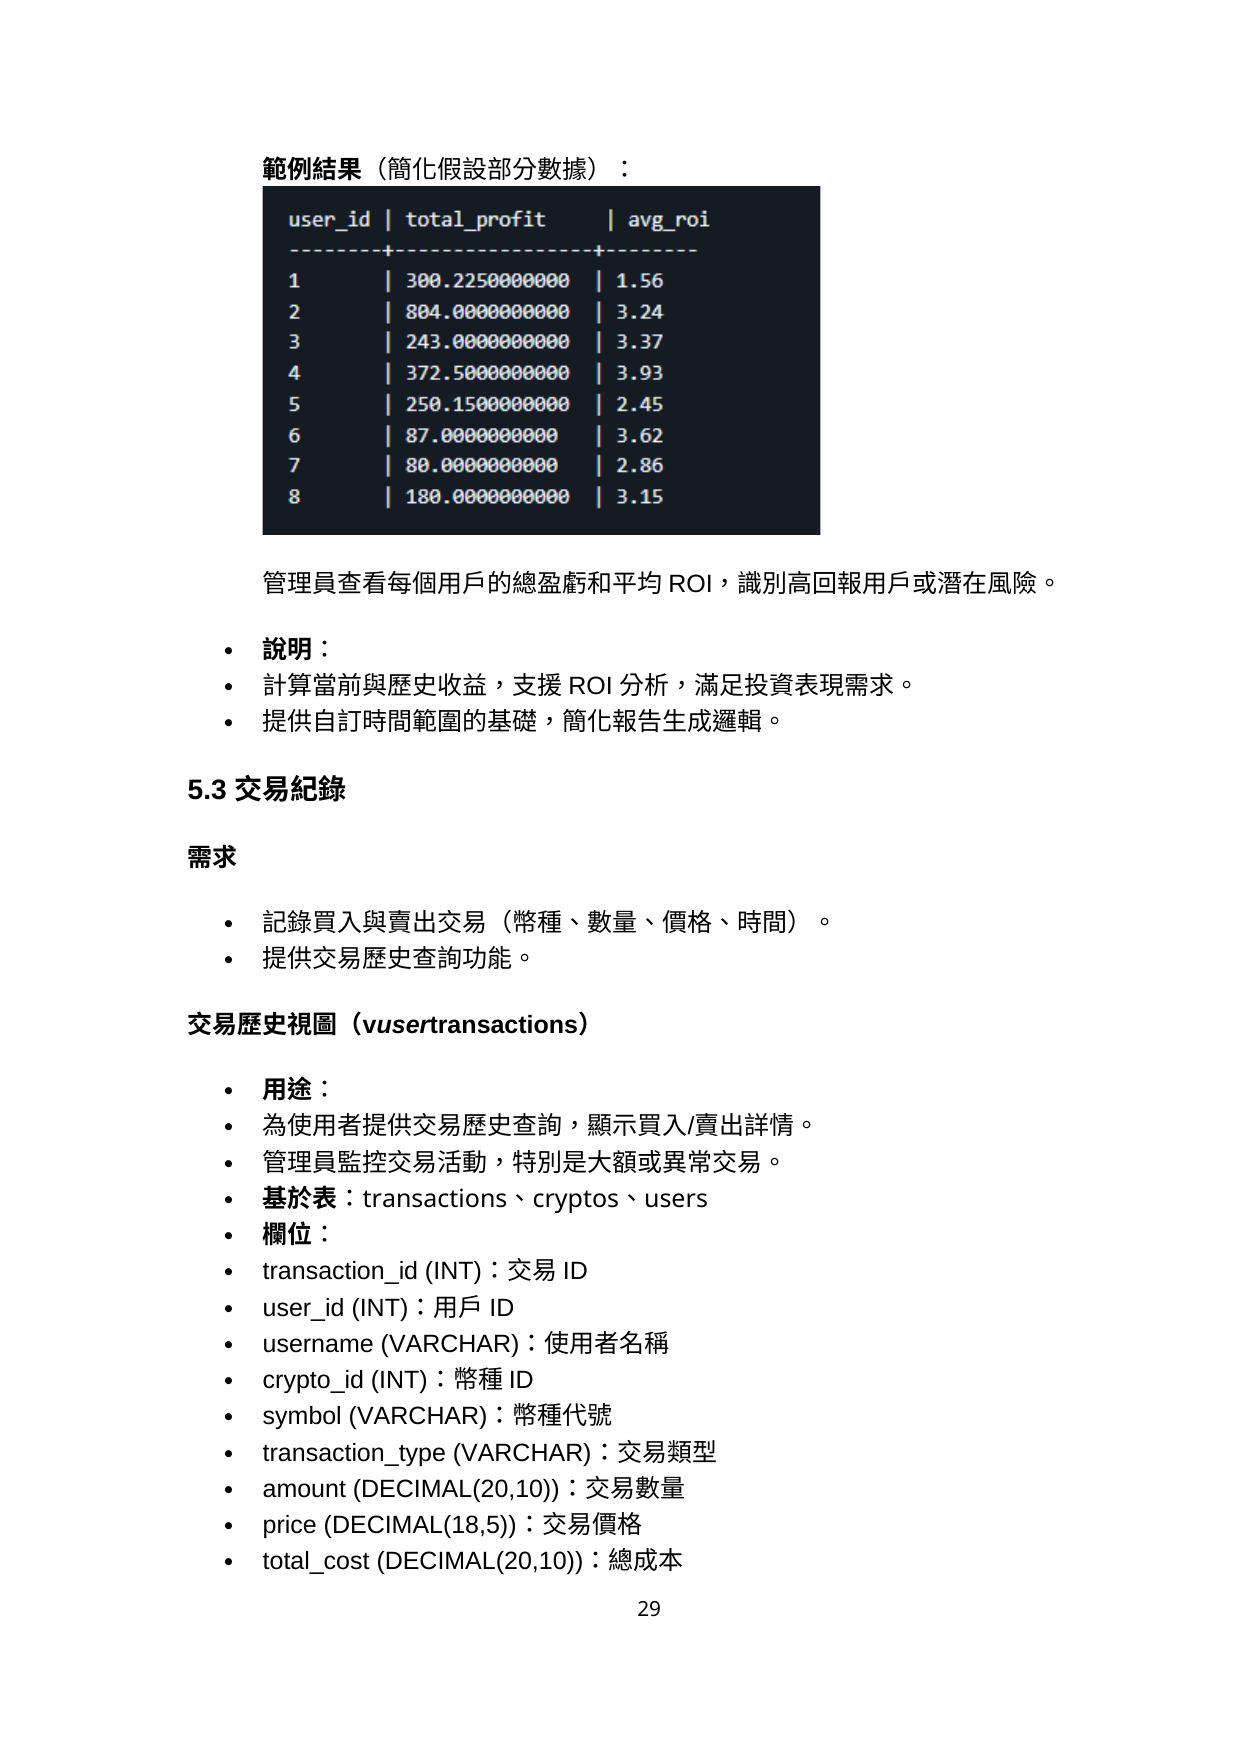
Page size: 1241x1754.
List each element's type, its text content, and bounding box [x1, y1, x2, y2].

subtitle 需求 [187, 837, 1053, 873]
list 為使用者提供交易歷史查詢，顯示買入/賣出詳情。 [225, 1106, 1053, 1142]
list amount (DECIMAL(20,10))：交易數量 [225, 1468, 1053, 1504]
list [225, 150, 1053, 535]
subtitle 交易歷史視圖（vusertransactions） [187, 1004, 1053, 1040]
list user_id (INT)：用戶 ID [225, 1287, 1053, 1323]
list 計算當前與歷史收益，支援 ROI 分析，滿足投資表現需求。 [225, 666, 1053, 702]
list 用途： [225, 1069, 1053, 1106]
list total_cost (DECIMAL(20,10))：總成本 [225, 1541, 1053, 1577]
list 提供自訂時間範圍的基礎，簡化報告生成邏輯。 [225, 702, 1053, 738]
list 說明： [225, 629, 1053, 666]
list 記錄買入與賣出交易（幣種、數量、價格、時間）。 [225, 902, 1053, 939]
list 欄位： [225, 1214, 1053, 1251]
list username (VARCHAR)：使用者名稱 [225, 1323, 1053, 1359]
list symbol (VARCHAR)：幣種代號 [225, 1396, 1053, 1432]
list transaction_id (INT)：交易 ID [225, 1251, 1053, 1287]
text 管理員查看每個用戶的總盈虧和平均 ROI，識別高回報用戶或潛在風險。 [262, 564, 1053, 600]
subtitle 5.3 交易紀錄 [187, 767, 1053, 808]
list transaction_type (VARCHAR)：交易類型 [225, 1432, 1053, 1468]
picture [262, 186, 821, 535]
list 提供交易歷史查詢功能。 [225, 939, 1053, 975]
list price (DECIMAL(18,5))：交易價格 [225, 1504, 1053, 1541]
list 基於表：transactions、cryptos、users [225, 1178, 1053, 1214]
list crypto_id (INT)：幣種 ID [225, 1359, 1053, 1396]
list 管理員監控交易活動，特別是大額或異常交易。 [225, 1142, 1053, 1178]
